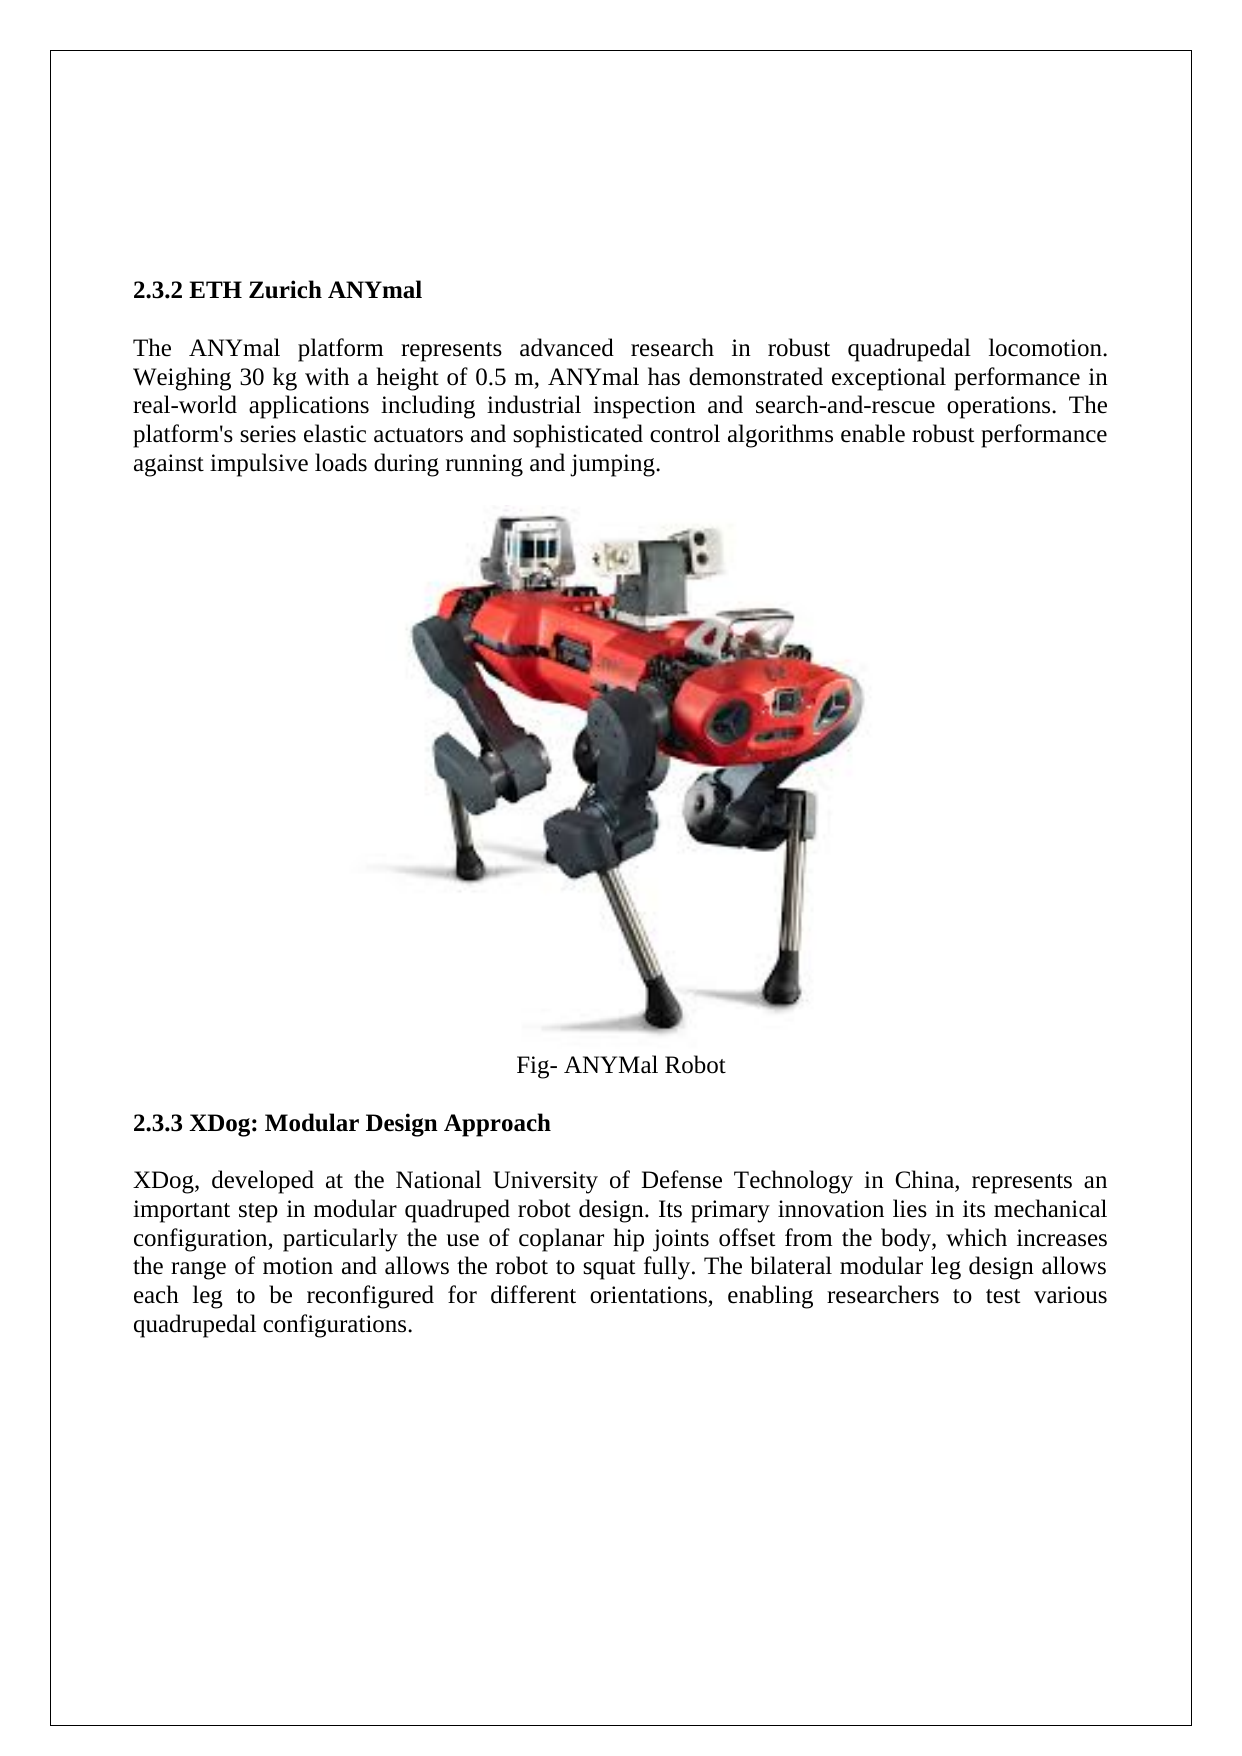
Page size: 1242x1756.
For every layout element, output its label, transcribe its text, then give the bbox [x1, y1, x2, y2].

text 2.3.3 XDog: Modular Design Approach [133, 1108, 1109, 1136]
picture [348, 505, 894, 1051]
text The ANYmal platform represents advanced research in robust quadrupedal locomotion. Weighing 30 kg with a height of 0.5 m, ANYmal has demonstrated exceptional performance in real-world applications including industrial inspection and search-and-rescue operations. The platform's series elastic actuators and sophisticated control algorithms enable robust performance against impulsive loads during running and jumping. [133, 333, 1109, 477]
text Fig- ANYMal Robot [133, 1050, 1109, 1079]
text 2.3.2 ETH Zurich ANYmal [133, 275, 1109, 304]
text XDog, developed at the National University of Defense Technology in China, represents an important step in modular quadruped robot design. Its primary innovation lies in its mechanical configuration, particularly the use of coplanar hip joints offset from the body, which increases the range of motion and allows the robot to squat fully. The bilateral modular leg design allows each leg to be reconfigured for different orientations, enabling researchers to test various quadrupedal configurations. [133, 1165, 1109, 1338]
